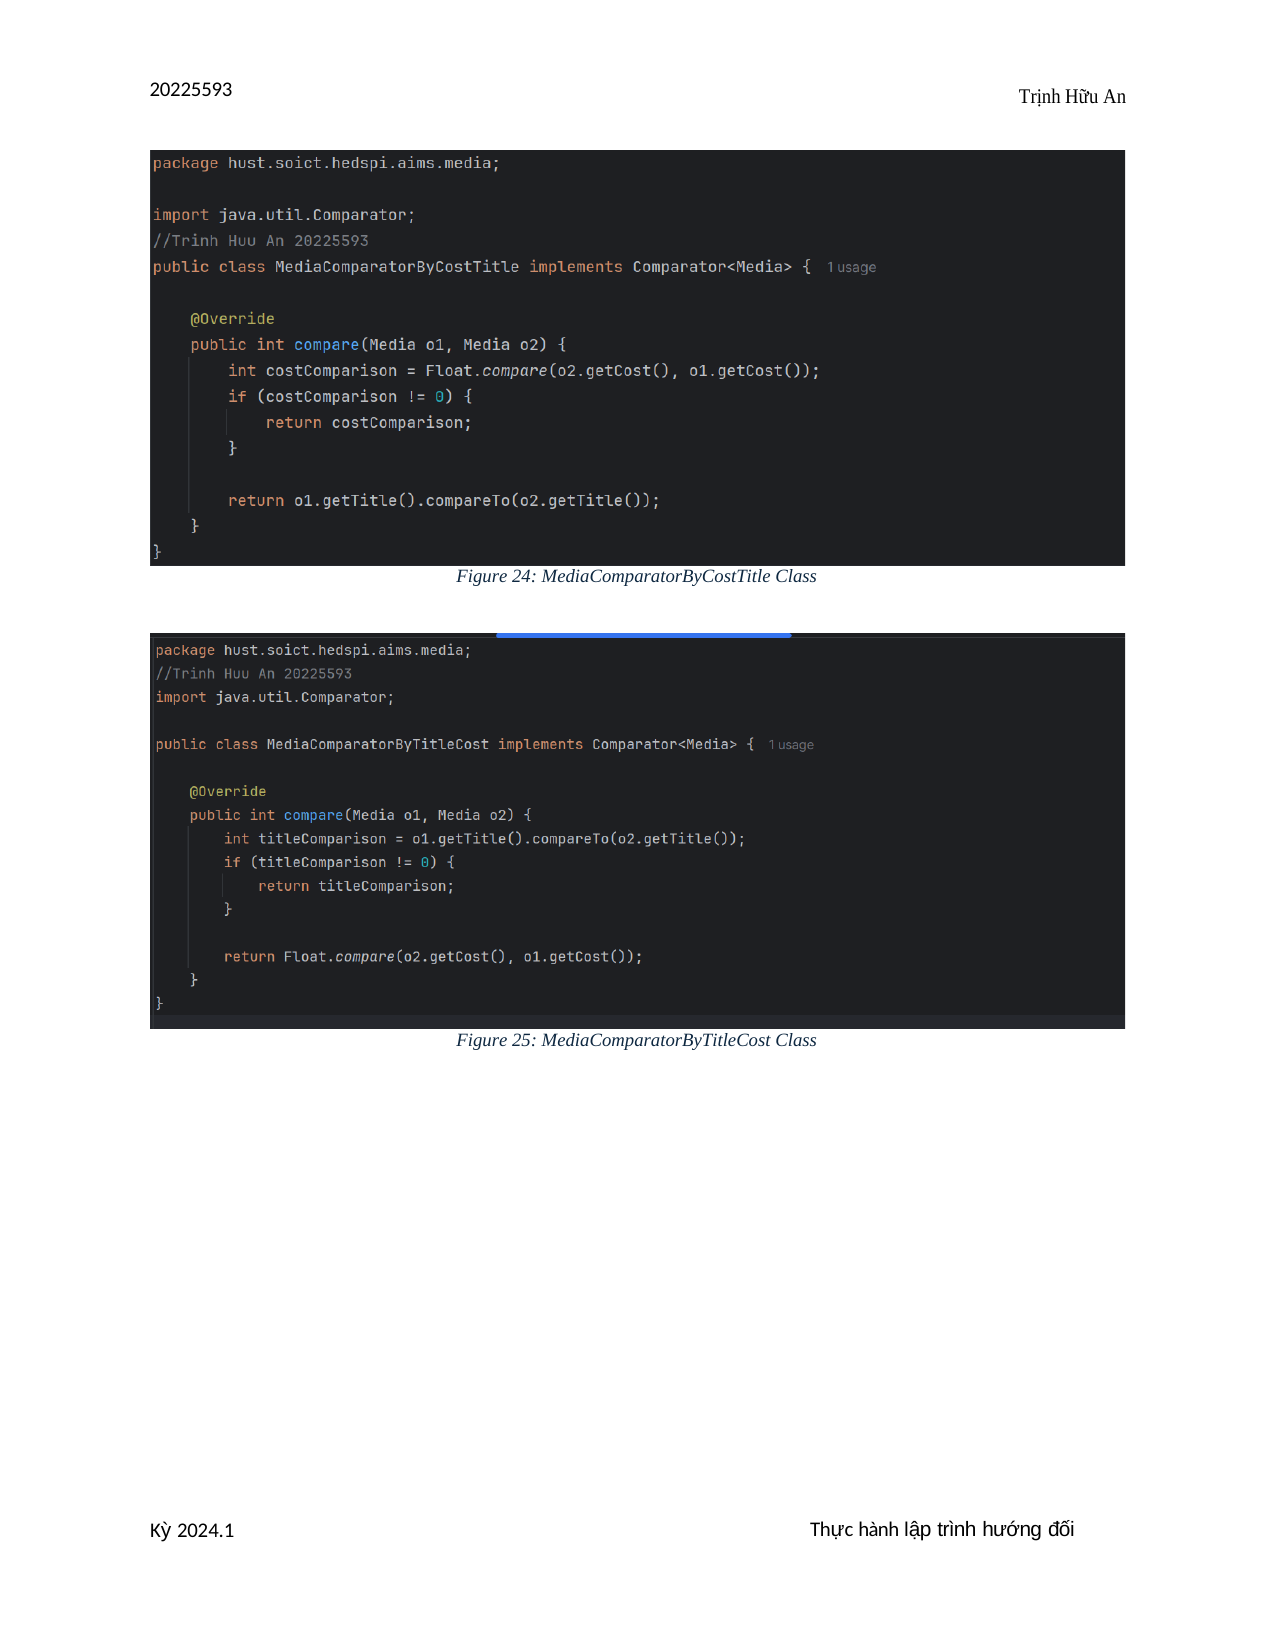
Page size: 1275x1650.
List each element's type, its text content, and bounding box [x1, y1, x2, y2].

text Figure 24: MediaComparatorByCostTitle Class [150, 566, 1125, 587]
text Figure 25: MediaComparatorByTitleCost Class [150, 1029, 1125, 1050]
picture [150, 633, 1125, 1029]
picture [150, 150, 1125, 566]
